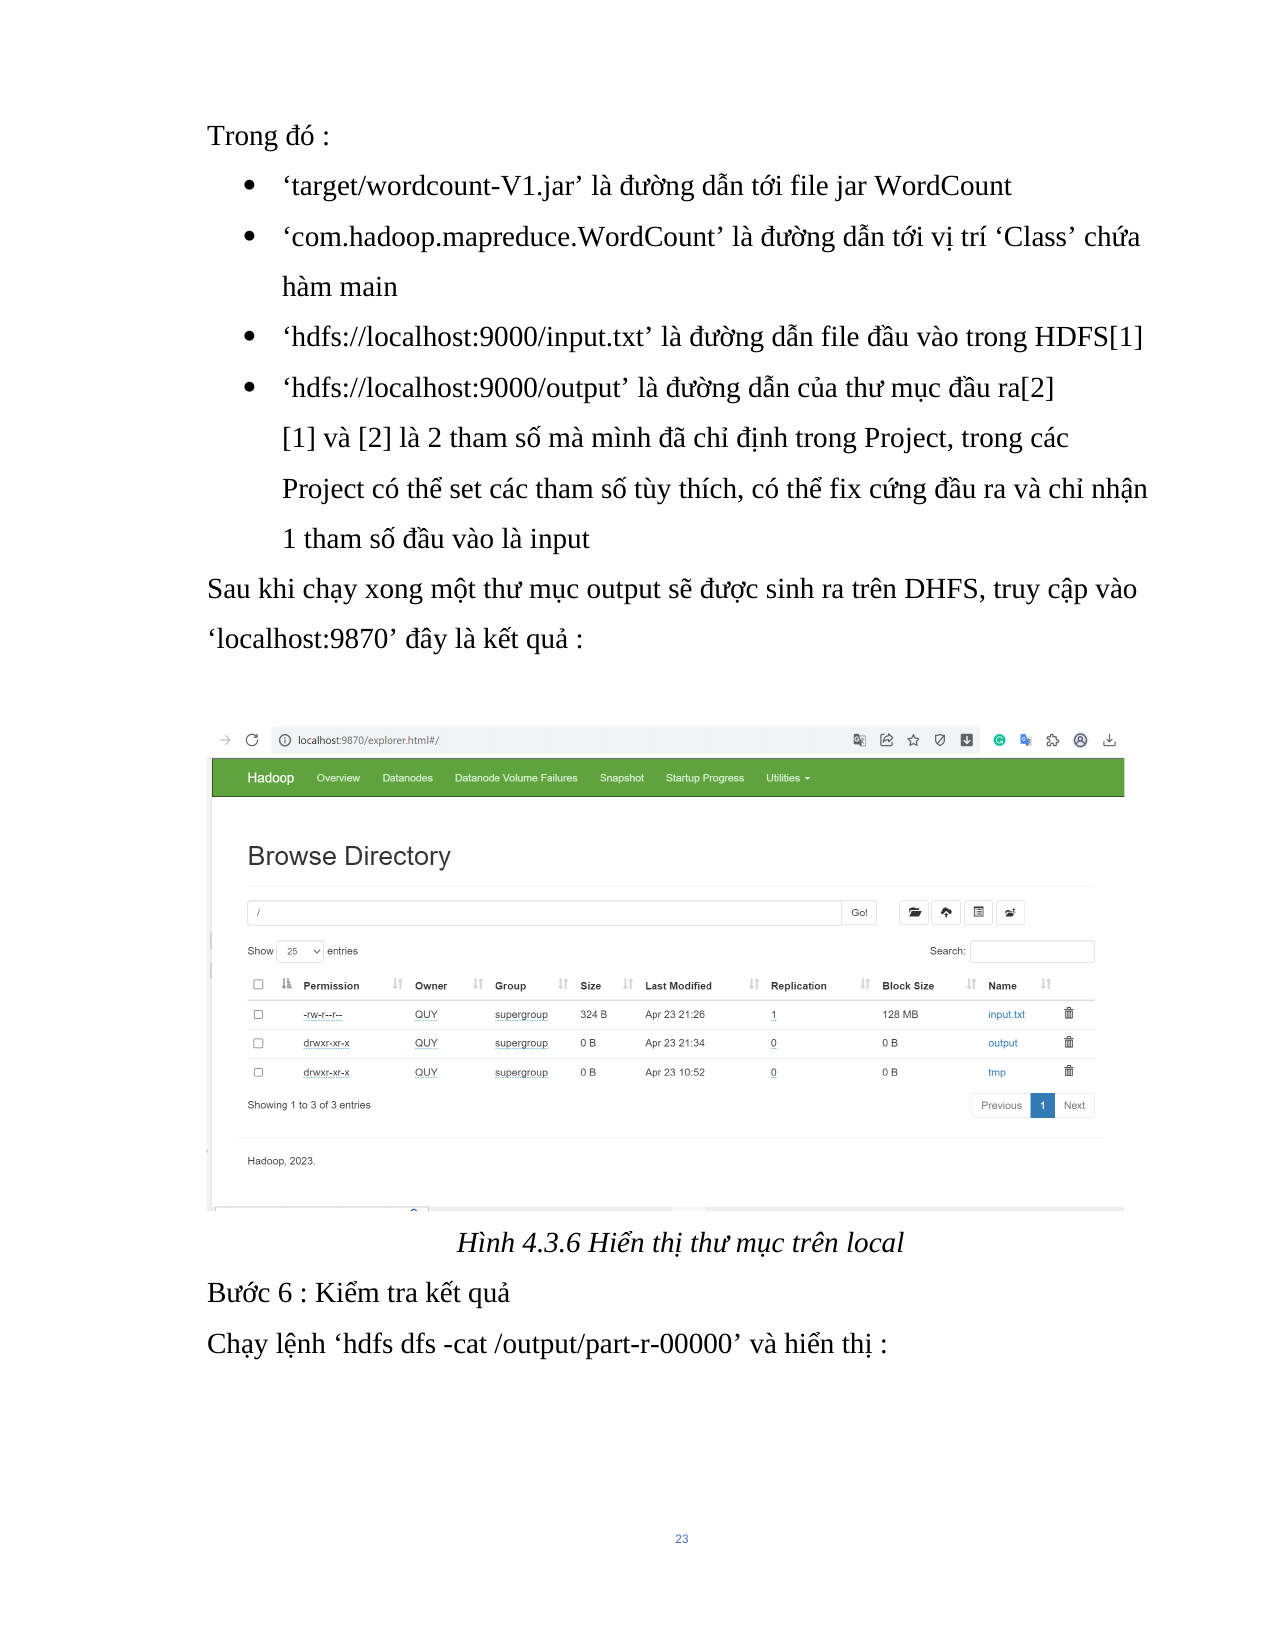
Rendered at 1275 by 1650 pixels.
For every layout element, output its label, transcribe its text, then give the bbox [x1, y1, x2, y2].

text Hình 4.3.6 Hiển thị thư mục trên local [207, 1225, 1157, 1259]
text Chạy lệnh ‘hdfs dfs -cat /output/part-r-00000’ và hiển thị : [207, 1326, 1157, 1359]
text Trong đó : [207, 118, 1157, 152]
list ‘target/wordcount-V1.jar’ là đường dẫn tới file jar WordCount [244, 168, 1157, 202]
list ‘com.hadoop.mapreduce.WordCount’ là đường dẫn tới vị trí ‘Class’ chứa hàm main [244, 219, 1157, 303]
picture [206, 722, 1125, 1211]
text Bước 6 : Kiểm tra kết quả [207, 1276, 1157, 1309]
list ‘hdfs://localhost:9000/output’ là đường dẫn của thư mục đầu ra[2] [244, 370, 1157, 404]
text [1] và [2] là 2 tham số mà mình đã chỉ định trong Project, trong các Project có thể set các tham số tùy thích, có thể fix cứng đầu ra và chỉ nhận 1 tham số đầu vào là input [282, 420, 1157, 554]
list ‘hdfs://localhost:9000/input.txt’ là đường dẫn file đầu vào trong HDFS[1] [244, 319, 1157, 353]
text Sau khi chạy xong một thư mục output sẽ được sinh ra trên DHFS, truy cập vào ‘localhost:9870’ đây là kết quả : [207, 571, 1157, 655]
